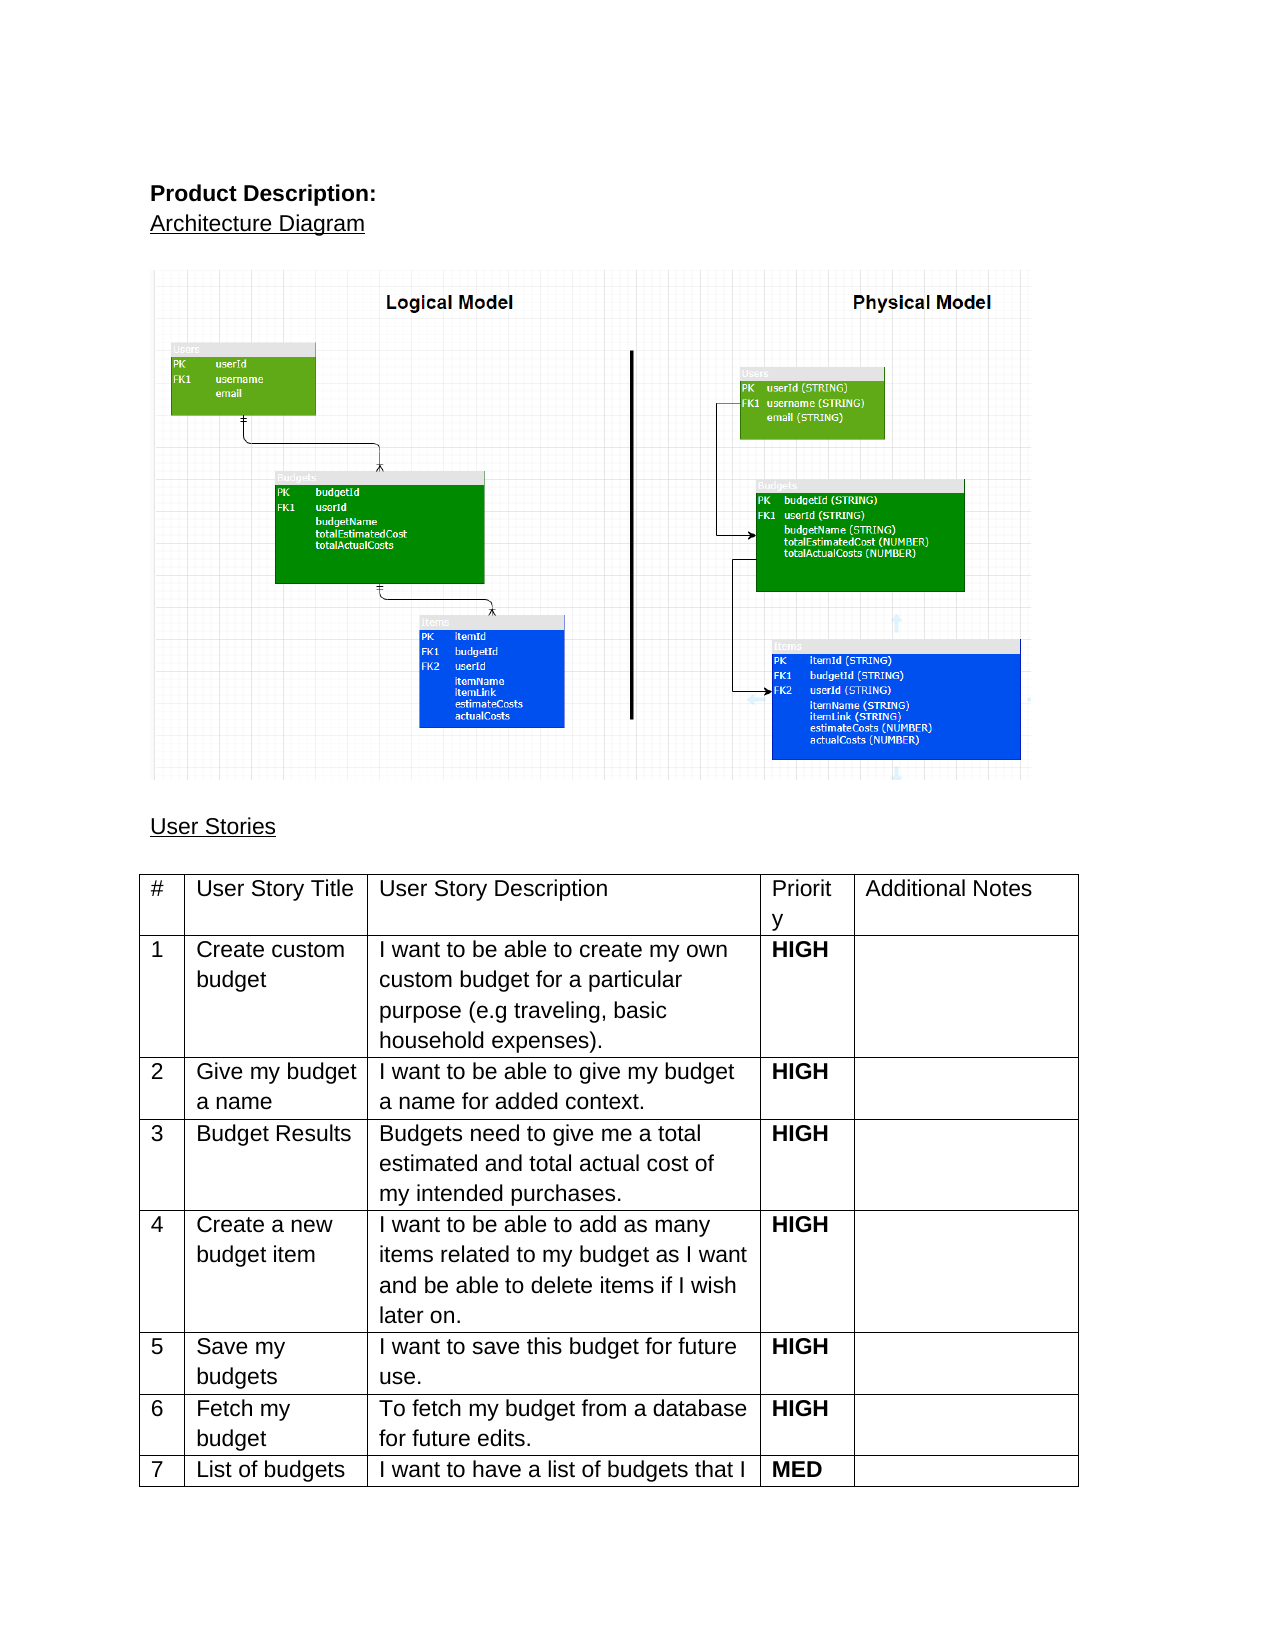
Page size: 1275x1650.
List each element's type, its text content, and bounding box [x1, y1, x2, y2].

picture [150, 270, 1032, 780]
table_cell Give my budget a name [185, 1058, 367, 1118]
table_cell [855, 1058, 1078, 1118]
table_cell [855, 1456, 1078, 1486]
table_cell [855, 1120, 1078, 1210]
table_cell HIGH [761, 1333, 854, 1393]
text Product Description: [150, 180, 1125, 207]
table_cell 2 [140, 1058, 184, 1118]
table_cell HIGH [761, 1120, 854, 1210]
table_cell 7 [140, 1456, 184, 1486]
table_cell I want to be able to create my own custom budget for a particular purpose (e.g traveling, basic household expenses). [368, 936, 760, 1057]
table_cell To fetch my budget from a database for future edits. [368, 1395, 760, 1455]
table_cell HIGH [761, 1211, 854, 1332]
table_cell HIGH [761, 936, 854, 1057]
table_header Priority [761, 875, 854, 935]
table_cell Fetch my budget [185, 1395, 367, 1455]
table_cell I want to be able to give my budget a name for added context. [368, 1058, 760, 1118]
table_cell HIGH [761, 1058, 854, 1118]
table_cell I want to be able to add as many items related to my budget as I want and be able to delete items if I wish later on. [368, 1211, 760, 1332]
table_cell Save my budgets [185, 1333, 367, 1393]
text User Stories [150, 813, 1125, 839]
table_cell 3 [140, 1120, 184, 1210]
table_cell I want to have a list of budgets that I have created before for use [368, 1456, 760, 1486]
table_cell HIGH [761, 1395, 854, 1455]
table_cell I want to save this budget for future use. [368, 1333, 760, 1393]
table_cell [855, 1333, 1078, 1393]
table_header User Story Title [185, 875, 367, 935]
table_cell 1 [140, 936, 184, 1057]
table_cell Budgets need to give me a total estimated and total actual cost of my intended purchases. [368, 1120, 760, 1210]
table_cell [855, 936, 1078, 1057]
table_cell [855, 1211, 1078, 1332]
table_cell [855, 1395, 1078, 1455]
table_cell 5 [140, 1333, 184, 1393]
text Architecture Diagram [150, 210, 1125, 237]
table_header User Story Description [368, 875, 760, 935]
table_header Additional Notes [855, 875, 1078, 935]
table_cell MED [761, 1456, 854, 1486]
table_header # [140, 875, 184, 935]
table_cell 4 [140, 1211, 184, 1332]
table_cell 6 [140, 1395, 184, 1455]
table_cell List of budgets [185, 1456, 367, 1486]
table_cell Budget Results [185, 1120, 367, 1210]
table_cell Create a new budget item [185, 1211, 367, 1332]
table_cell Create custom budget [185, 936, 367, 1057]
